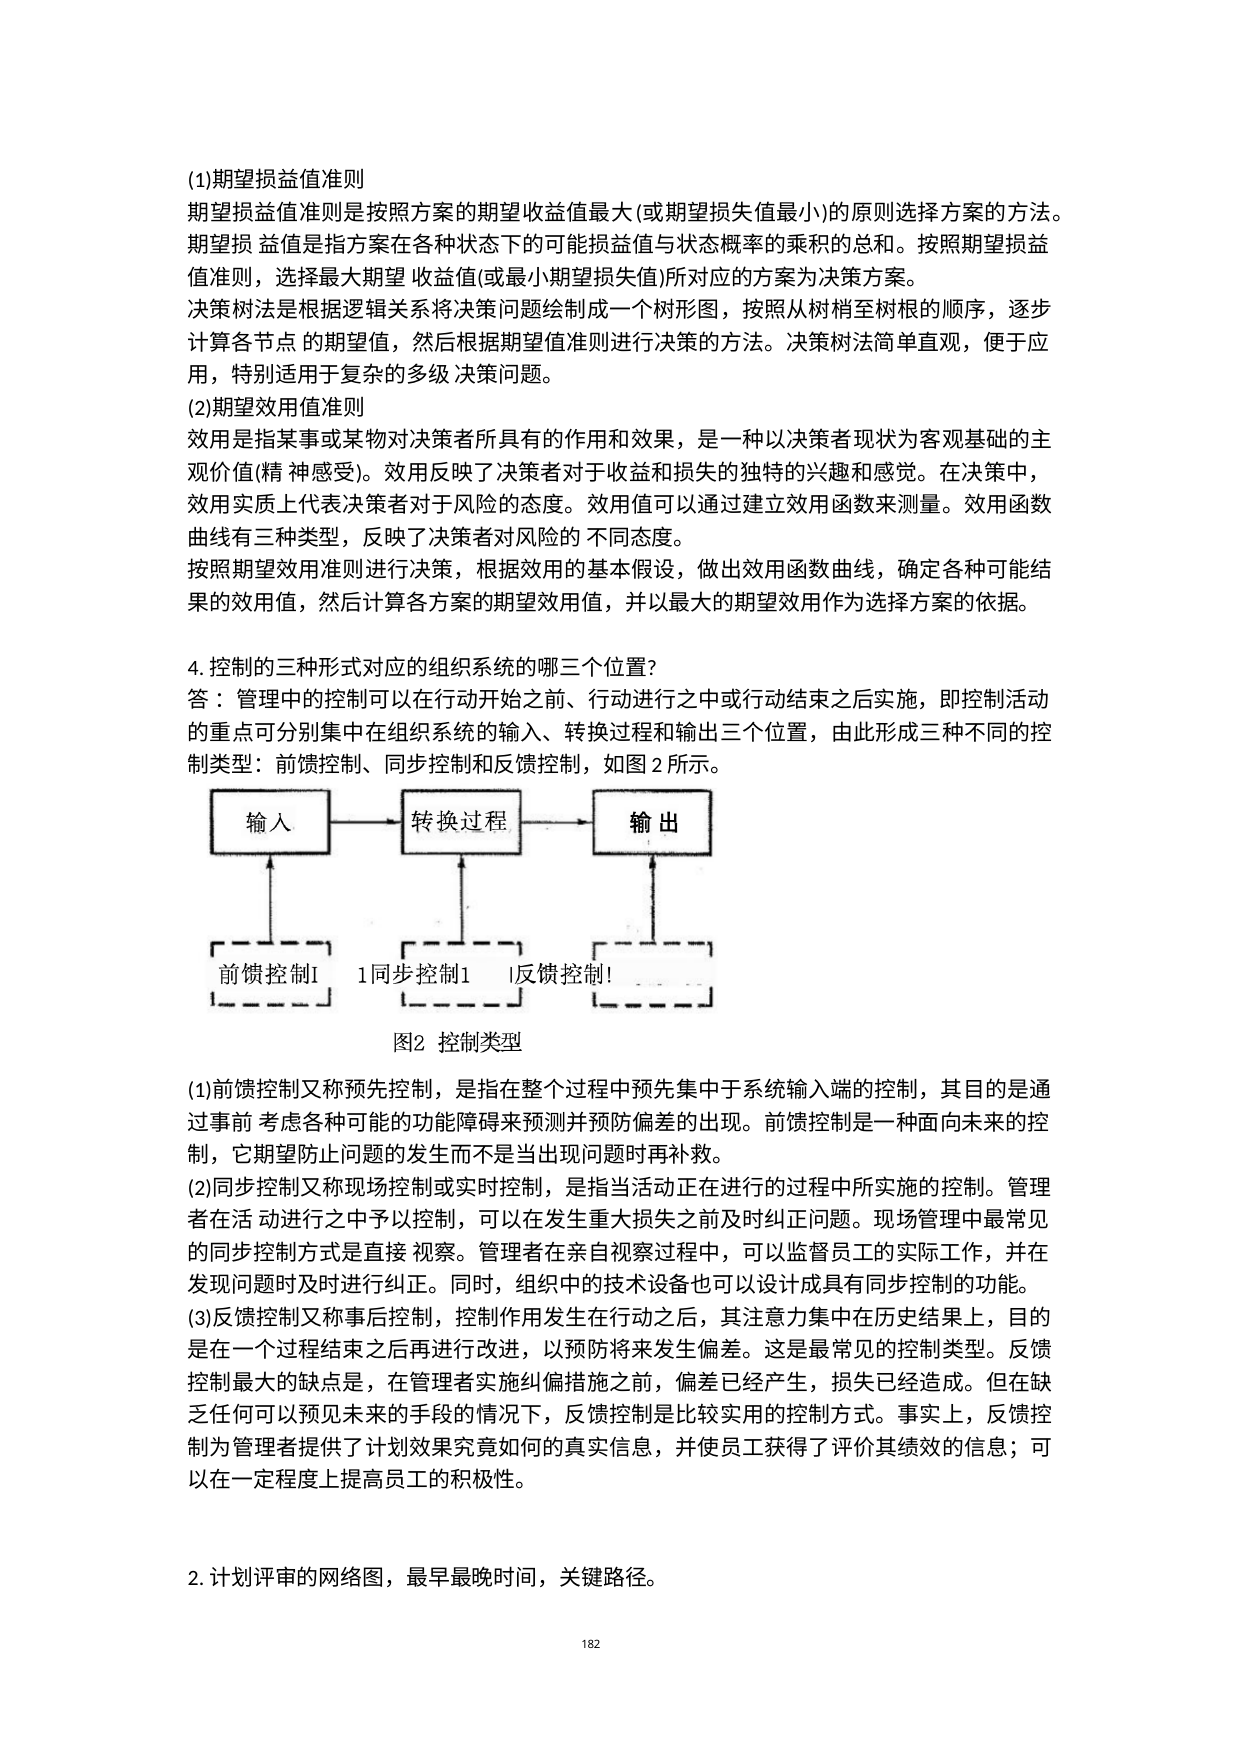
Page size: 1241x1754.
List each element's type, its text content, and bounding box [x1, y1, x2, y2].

text 期望损益值准则是按照方案的期望收益值最大(或期望损失值最小)的原则选择方案的方法。期望损 益值是指方案在各种状态下的可能损益值与状态概率的乘积的总和。按照期望损益值准则，选择最大期望 收益值(或最小期望损失值)所对应的方案为决策方案。 [187, 194, 1053, 292]
picture [187, 779, 730, 1059]
text (2)期望效用值准则 [187, 389, 1053, 422]
text (3)反馈控制又称事后控制，控制作用发生在行动之后，其注意力集中在历史结果上，目的是在一个过程结束之后再进行改进，以预防将来发生偏差。这是最常见的控制类型。反馈控制最大的缺点是，在管理者实施纠偏措施之前，偏差已经产生，损失已经造成。但在缺乏任何可以预见未来的手段的情况下，反馈控制是比较实用的控制方式。事实上，反馈控制为管理者提供了计划效果究竟如何的真实信息，并使员工获得了评价其绩效的信息；可以在一定程度上提高员工的积极性。 [187, 1299, 1053, 1494]
text 决策树法是根据逻辑关系将决策问题绘制成一个树形图，按照从树梢至树根的顺序，逐步计算各节点 的期望值，然后根据期望值准则进行决策的方法。决策树法简单直观，便于应用，特别适用于复杂的多级 决策问题。 [187, 292, 1053, 389]
text 按照期望效用准则进行决策，根据效用的基本假设，做出效用函数曲线，确定各种可能结果的效用值，然后计算各方案的期望效用值，并以最大的期望效用作为选择方案的依据。 [187, 552, 1053, 617]
text (1)期望损益值准则 [187, 162, 1053, 194]
text (1)前馈控制又称预先控制，是指在整个过程中预先集中于系统输入端的控制，其目的是通过事前 考虑各种可能的功能障碍来预测并预防偏差的出现。前馈控制是一种面向未来的控制，它期望防止问题的发生而不是当出现问题时再补救。 [187, 1072, 1053, 1169]
text 4. 控制的三种形式对应的组织系统的哪三个位置? [187, 649, 1053, 682]
text 2. 计划评审的网络图，最早最晚时间，关键路径。 [187, 1559, 1053, 1592]
text 答 ：管理中的控制可以在行动开始之前、行动进行之中或行动结束之后实施，即控制活动的重点可分别集中在组织系统的输入、转换过程和输出三个位置，由此形成三种不同的控制类型：前馈控制、同步控制和反馈控制，如图2所示。 [187, 682, 1053, 779]
text (2)同步控制又称现场控制或实时控制，是指当活动正在进行的过程中所实施的控制。管理者在活 动进行之中予以控制，可以在发生重大损失之前及时纠正问题。现场管理中最常见的同步控制方式是直接 视察。管理者在亲自视察过程中，可以监督员工的实际工作，并在发现问题时及时进行纠正。同时，组织中的技术设备也可以设计成具有同步控制的功能。 [187, 1169, 1053, 1299]
text 效用是指某事或某物对决策者所具有的作用和效果，是一种以决策者现状为客观基础的主观价值(精 神感受)。效用反映了决策者对于收益和损失的独特的兴趣和感觉。在决策中，效用实质上代表决策者对于风险的态度。效用值可以通过建立效用函数来测量。效用函数曲线有三种类型，反映了决策者对风险的 不同态度。 [187, 422, 1053, 552]
